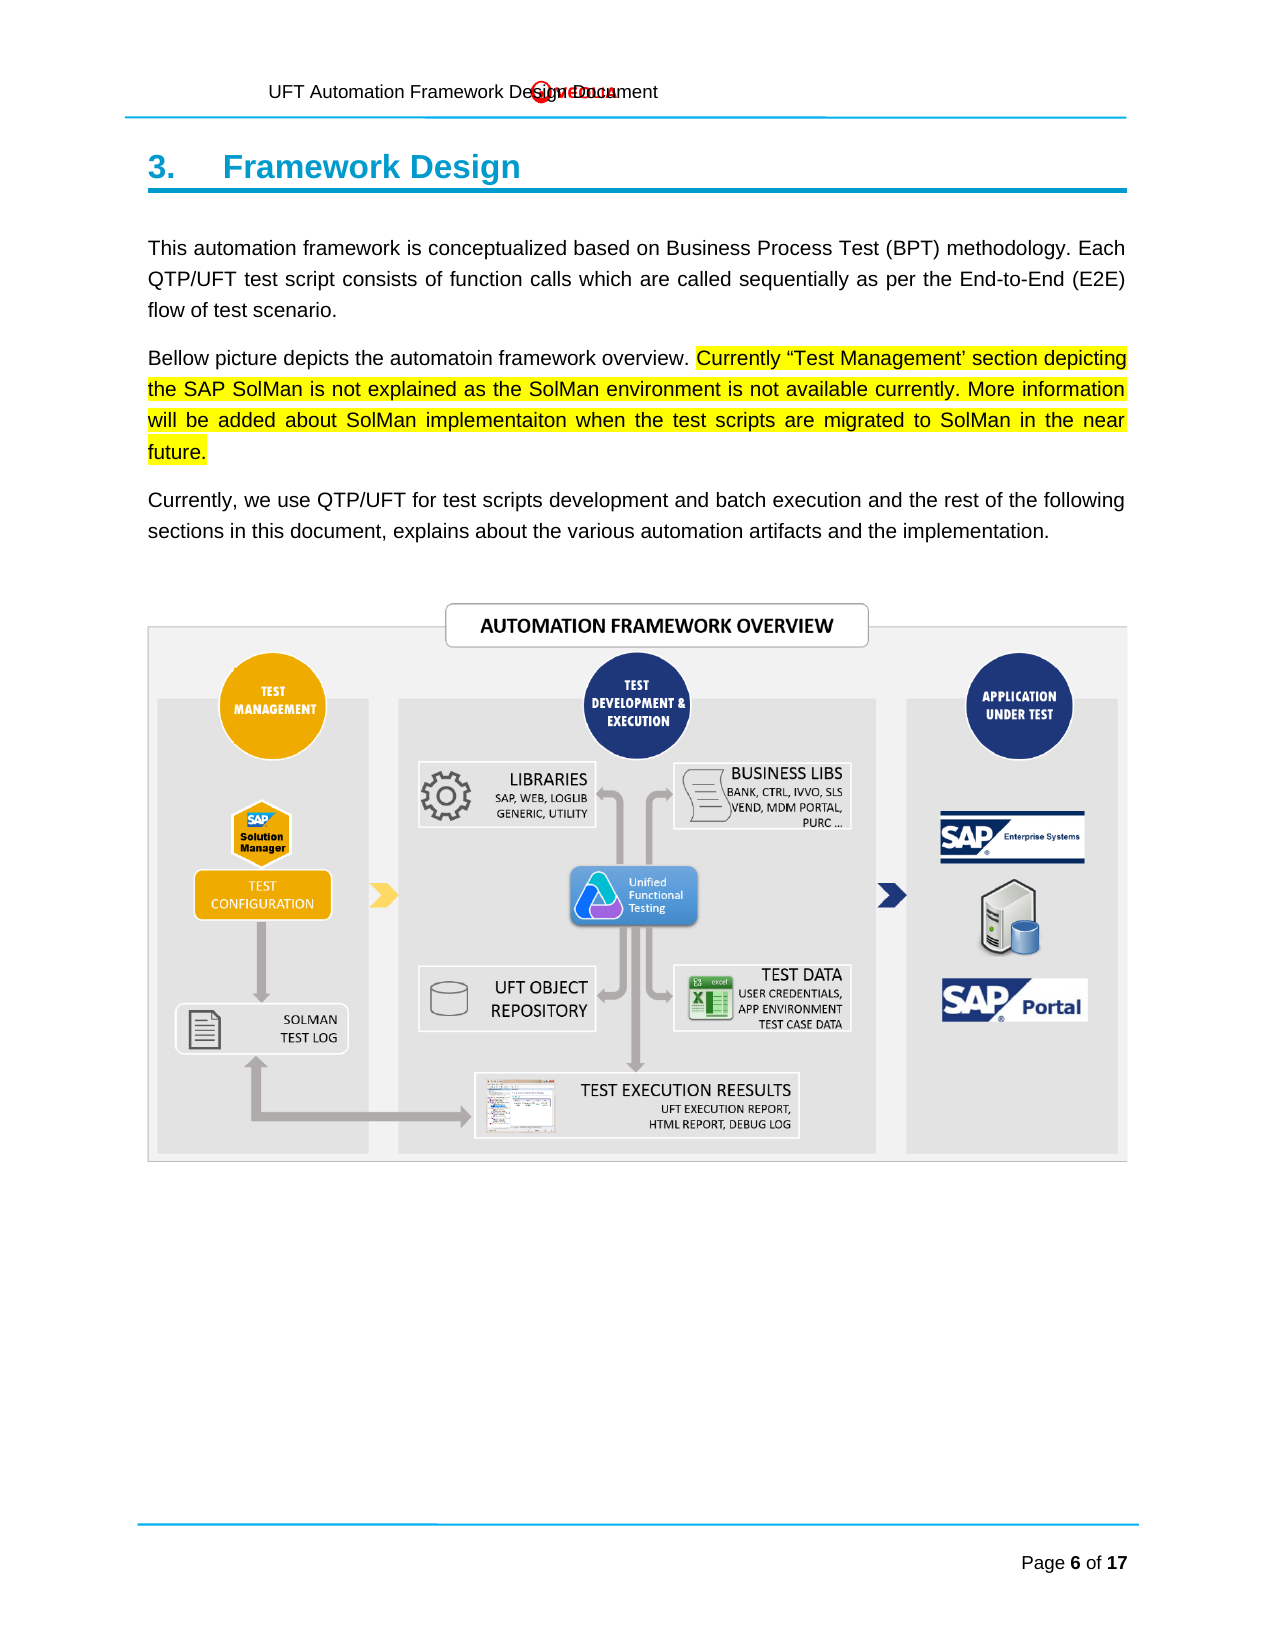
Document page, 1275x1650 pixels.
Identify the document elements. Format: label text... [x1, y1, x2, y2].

picture [147, 603, 1128, 1162]
text Bellow picture depicts the automatoin framework overview. Currently “Test Management’ section depicting the SAP SolMan is not explained as the SolMan environment is not available currently. More information will be added about SolMan implementaiton when the test scripts are migrated to SolMan in the near future. [148, 340, 1127, 377]
picture [505, 70, 640, 115]
text Currently, we use QTP/UFT for test scripts development and batch execution and the rest of the following sections in this document, explains about the various automation artifacts and the implementation. [148, 482, 1127, 544]
text This automation framework is conceptualized based on Business Process Test (BPT) methodology. Each QTP/UFT test script consists of function calls which are called sequentially as per the End-to-End (E2E) flow of test scenario. [148, 230, 1127, 324]
subtitle Framework Design [148, 148, 1127, 188]
text Bellow picture depicts the automatoin framework overview. Currently “Test Management’ section depicting the SAP SolMan is not explained as the SolMan environment is not available currently. More information will be added about SolMan implementaiton when the test scripts are migrated to SolMan in the near future. [148, 432, 1127, 465]
